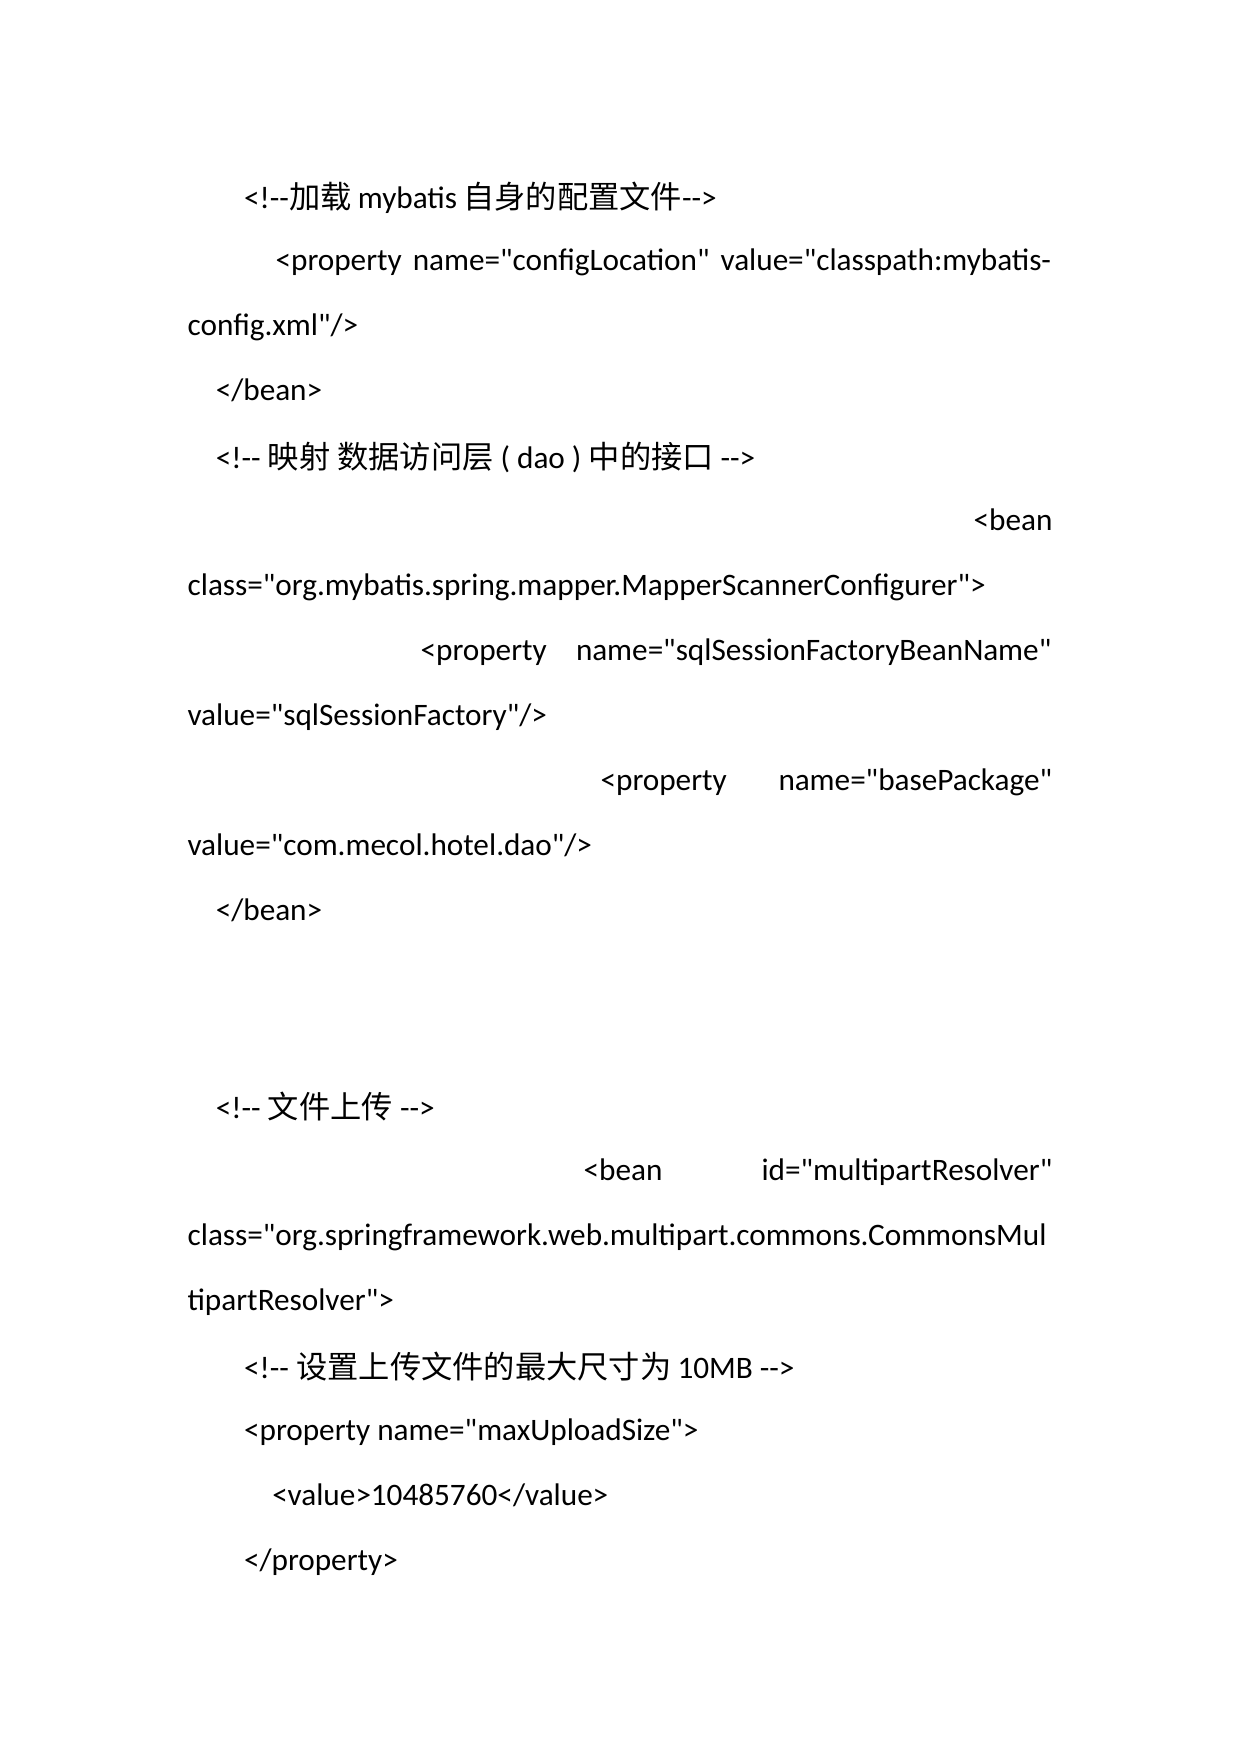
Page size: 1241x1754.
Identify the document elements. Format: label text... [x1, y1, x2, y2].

text <!-- 文件上传 --> [187, 1072, 1053, 1137]
text <property name="maxUploadSize"> [187, 1397, 1053, 1462]
text <!-- 设置上传文件的最大尺寸为10MB --> [187, 1332, 1053, 1397]
text </bean> [187, 357, 1053, 422]
text </property> [187, 1527, 1053, 1592]
text <!--加载mybatis自身的配置文件--> [187, 162, 1053, 227]
text <!-- 映射 数据访问层 ( dao ) 中的接口 --> [187, 422, 1053, 487]
text <property name="configLocation" value="classpath:mybatis-config.xml"/> [187, 227, 1053, 357]
text </bean> [187, 877, 1053, 942]
text <bean id="multipartResolver" class="org.springframework.web.multipart.commons.CommonsMultipartResolver"> [187, 1137, 1053, 1332]
text <bean class="org.mybatis.spring.mapper.MapperScannerConfigurer"> [187, 487, 1053, 617]
text <property name="basePackage" value="com.mecol.hotel.dao"/> [187, 747, 1053, 877]
text <property name="sqlSessionFactoryBeanName" value="sqlSessionFactory"/> [187, 617, 1053, 747]
text <value>10485760</value> [187, 1462, 1053, 1527]
